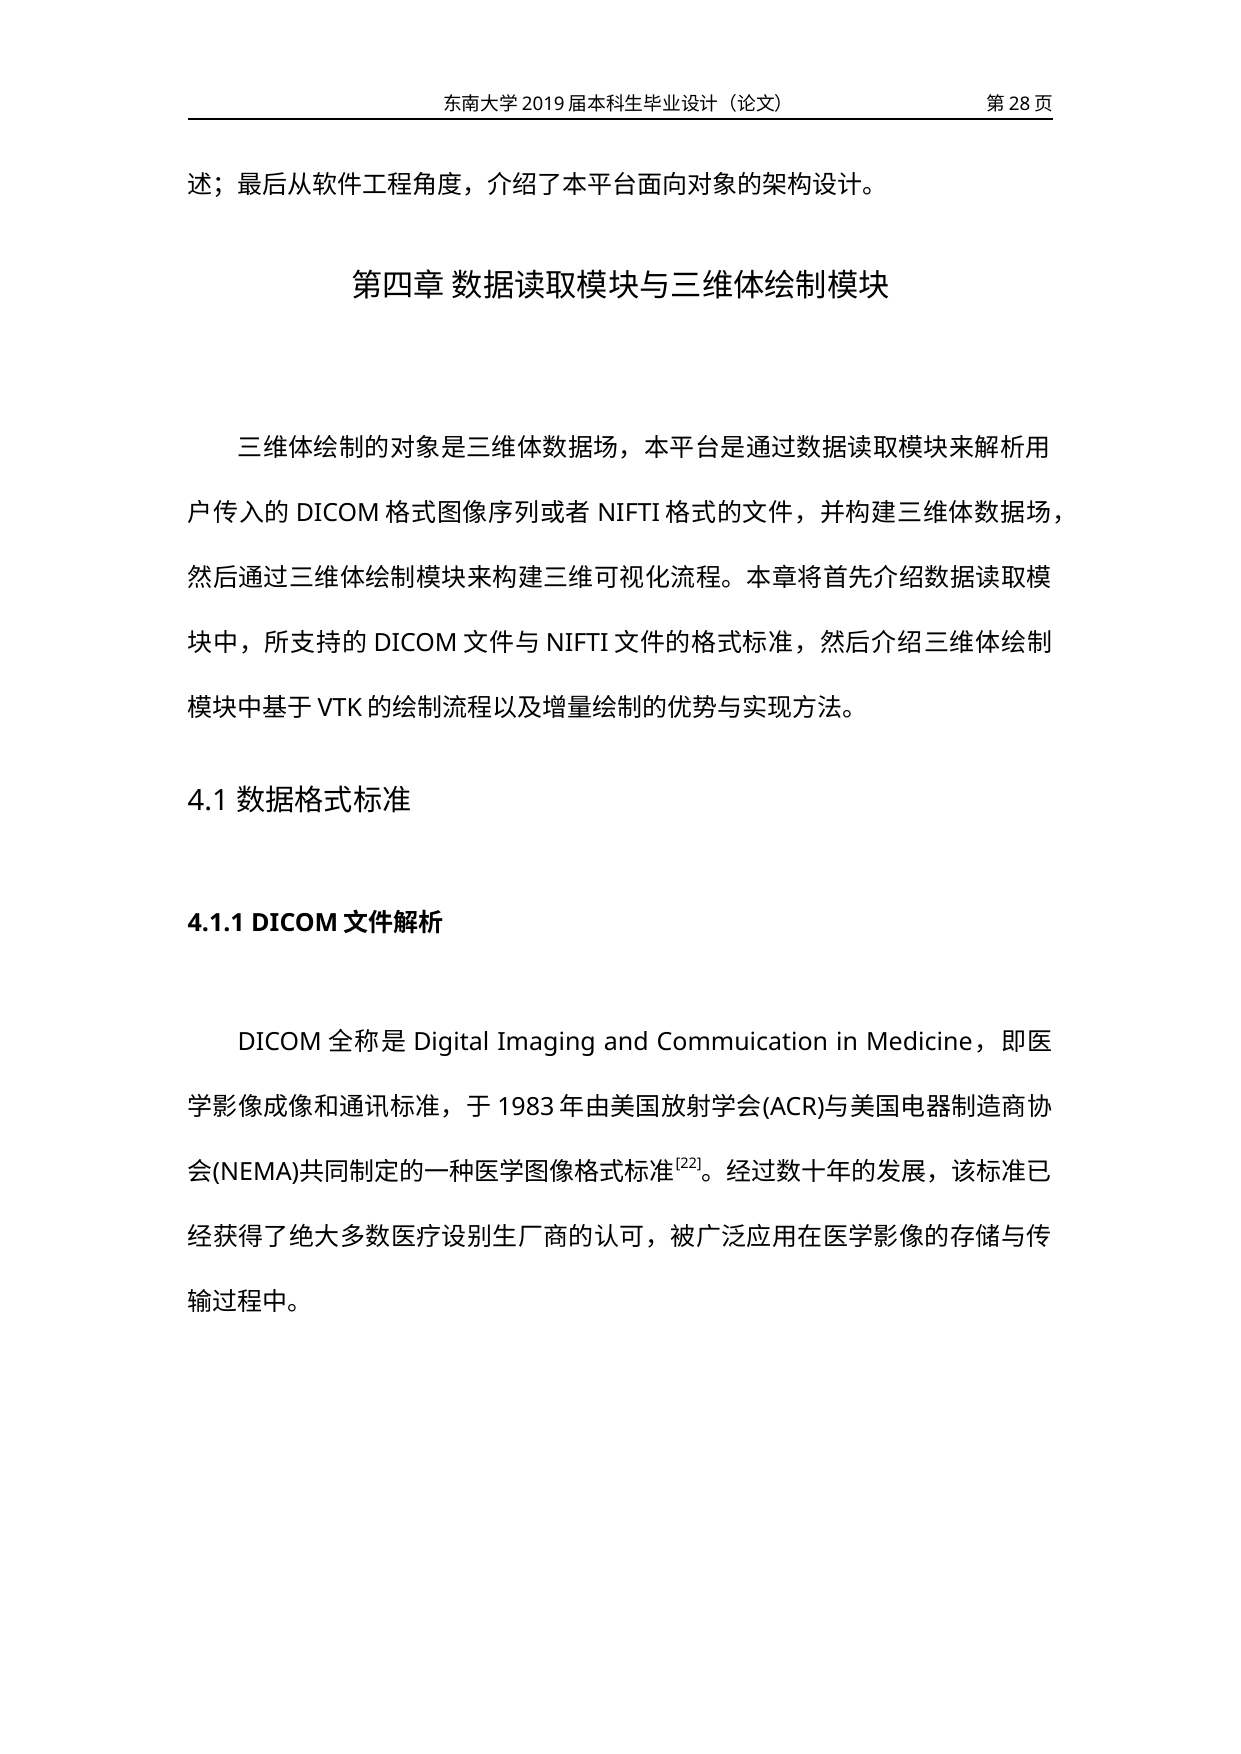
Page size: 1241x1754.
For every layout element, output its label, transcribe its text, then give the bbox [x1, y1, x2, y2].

text 第四章 数据读取模块与三维体绘制模块 [187, 250, 1053, 315]
subtitle 4.1.1 DICOM文件解析 [187, 888, 1053, 953]
text 三维体绘制的对象是三维体数据场，本平台是通过数据读取模块来解析用户传入的DICOM格式图像序列或者NIFTI格式的文件，并构建三维体数据场，然后通过三维体绘制模块来构建三维可视化流程。本章将首先介绍数据读取模块中，所支持的DICOM文件与NIFTI文件的格式标准，然后介绍三维体绘制模块中基于VTK的绘制流程以及增量绘制的优势与实现方法。 [187, 413, 1053, 738]
text DICOM全称是Digital Imaging and Commuication in Medicine，即医学影像成像和通讯标准，于1983年由美国放射学会(ACR)与美国电器制造商协会(NEMA)共同制定的一种医学图像格式标准[22]。经过数十年的发展，该标准已经获得了绝大多数医疗设别生厂商的认可，被广泛应用在医学影像的存储与传输过程中。 [187, 1007, 1053, 1332]
subtitle 4.1 数据格式标准 [187, 765, 1053, 830]
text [187, 150, 1053, 215]
